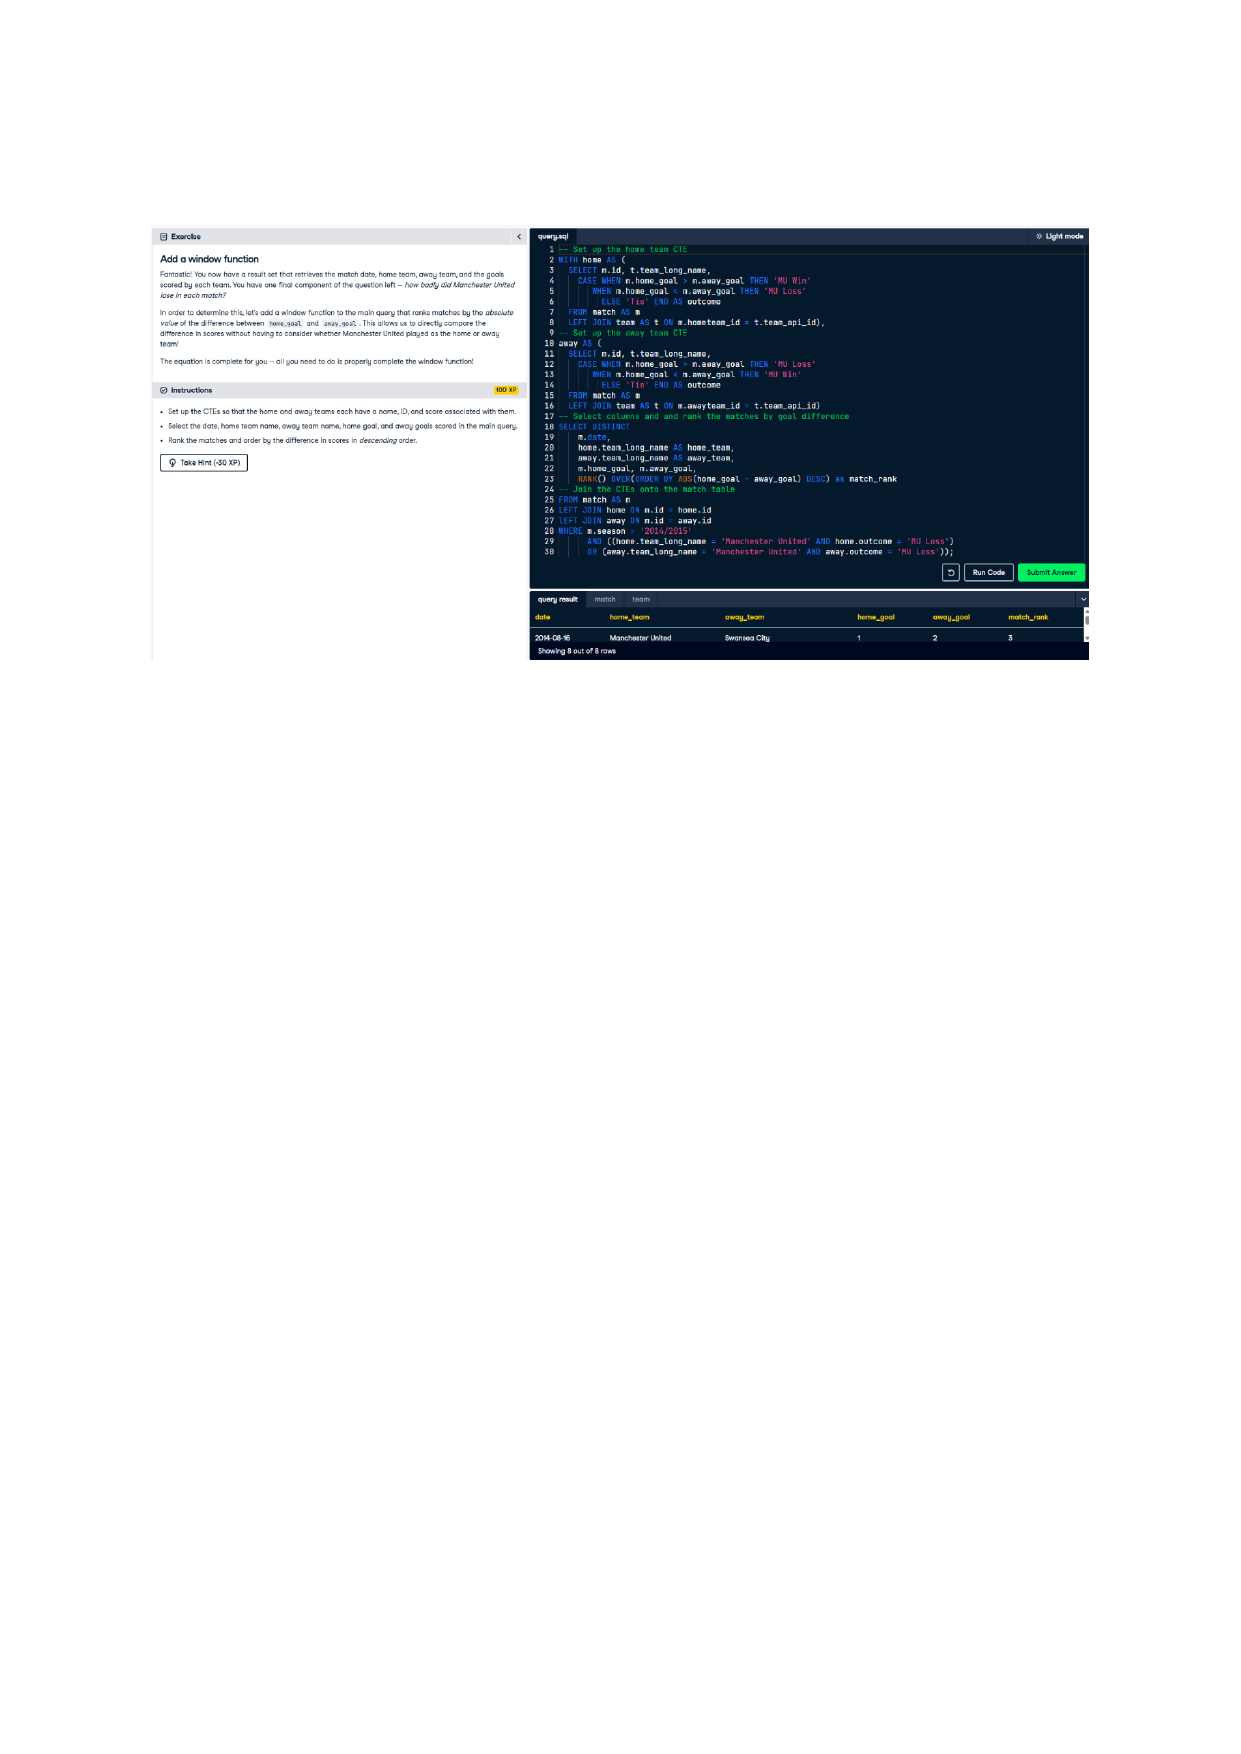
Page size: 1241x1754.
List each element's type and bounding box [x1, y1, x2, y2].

picture [150, 225, 1089, 660]
